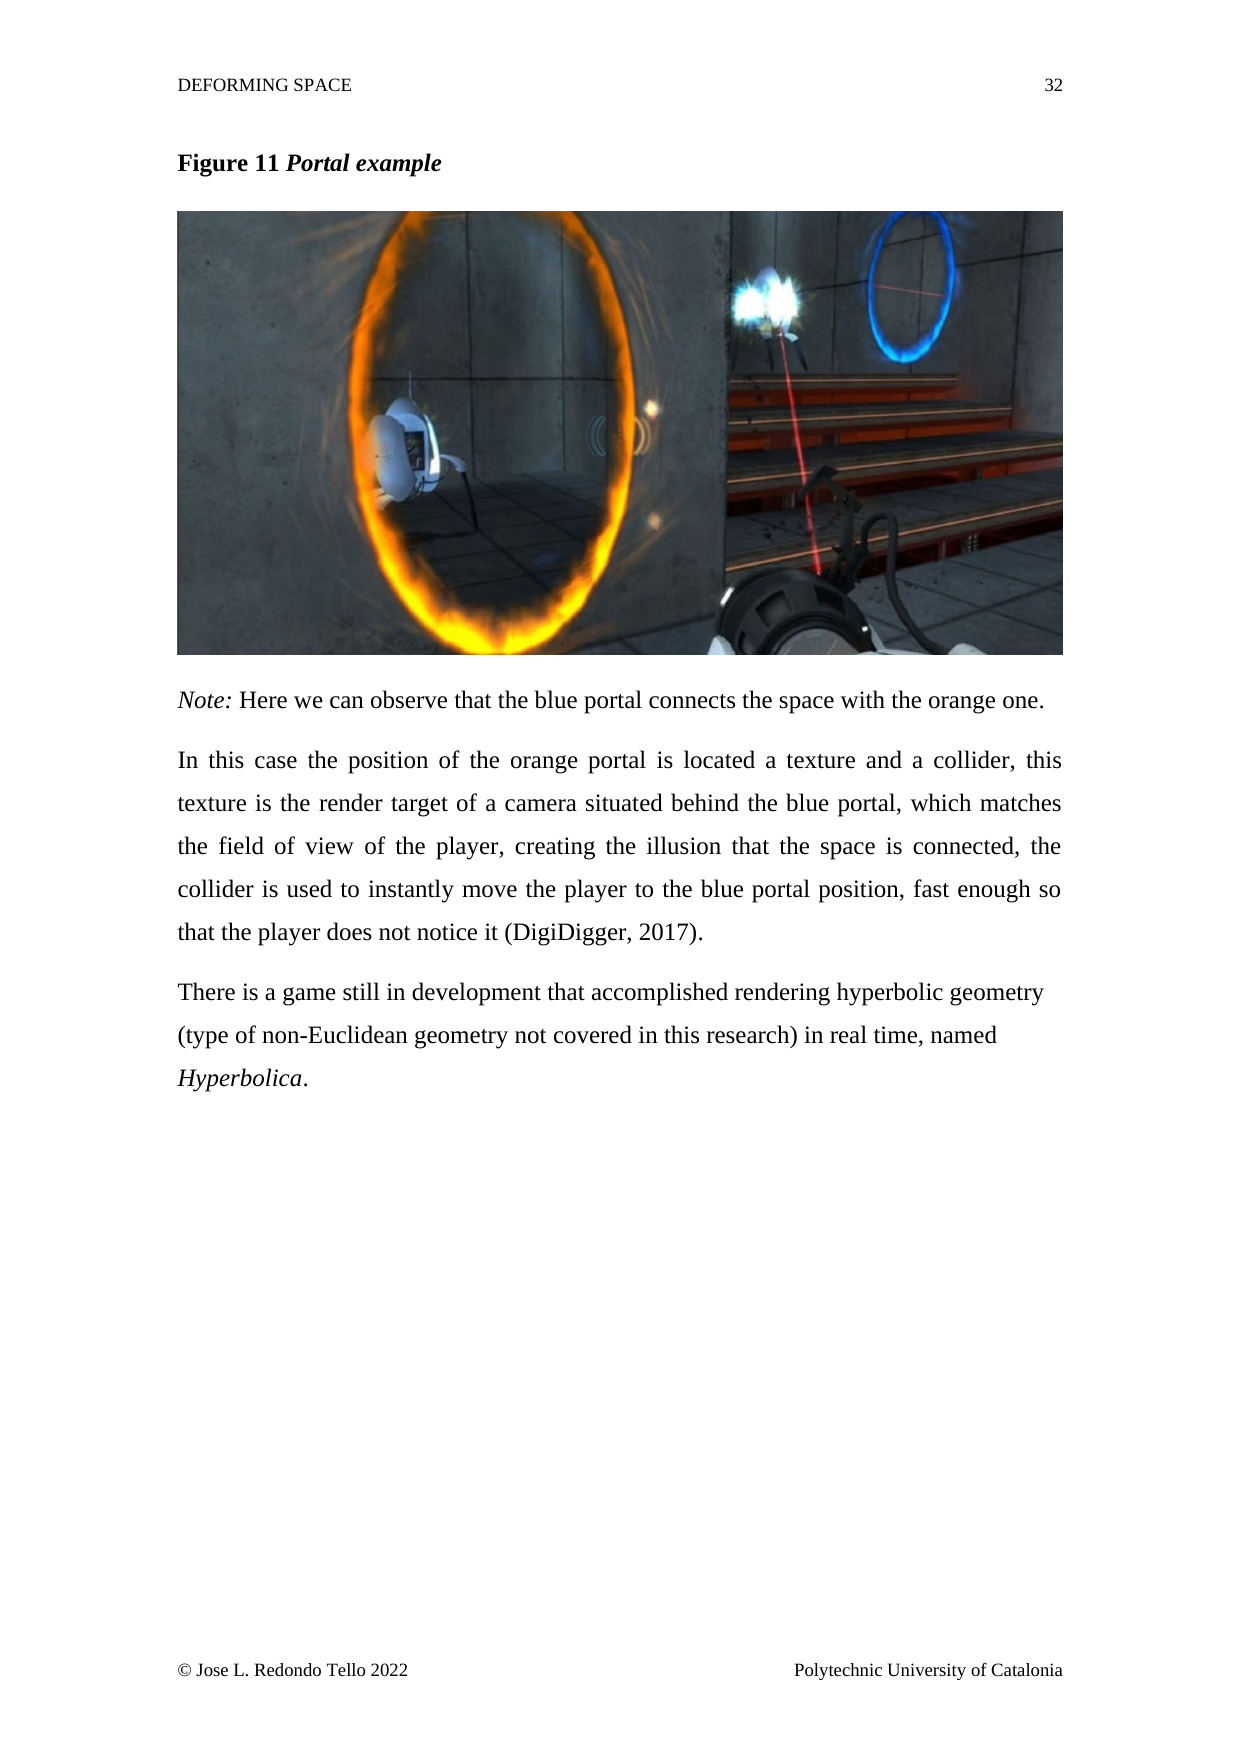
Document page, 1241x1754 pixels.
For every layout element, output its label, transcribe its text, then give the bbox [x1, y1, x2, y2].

text There is a game still in development that accomplished rendering hyperbolic geometry (type of non-Euclidean geometry not covered in this research) in real time, named Hyperbolica. [177, 977, 1063, 1092]
text In this case the position of the orange portal is located a texture and a collider, this texture is the render target of a camera situated behind the blue portal, which matches the field of view of the player, creating the illusion that the space is connected, the collider is used to instantly move the player to the blue portal position, fast enough so that the player does not notice it . [177, 745, 1063, 946]
text Figure 11 Portal example [177, 148, 1063, 176]
picture [177, 211, 1063, 655]
text Note: Here we can observe that the blue portal connects the space with the orange one. [177, 685, 1063, 714]
